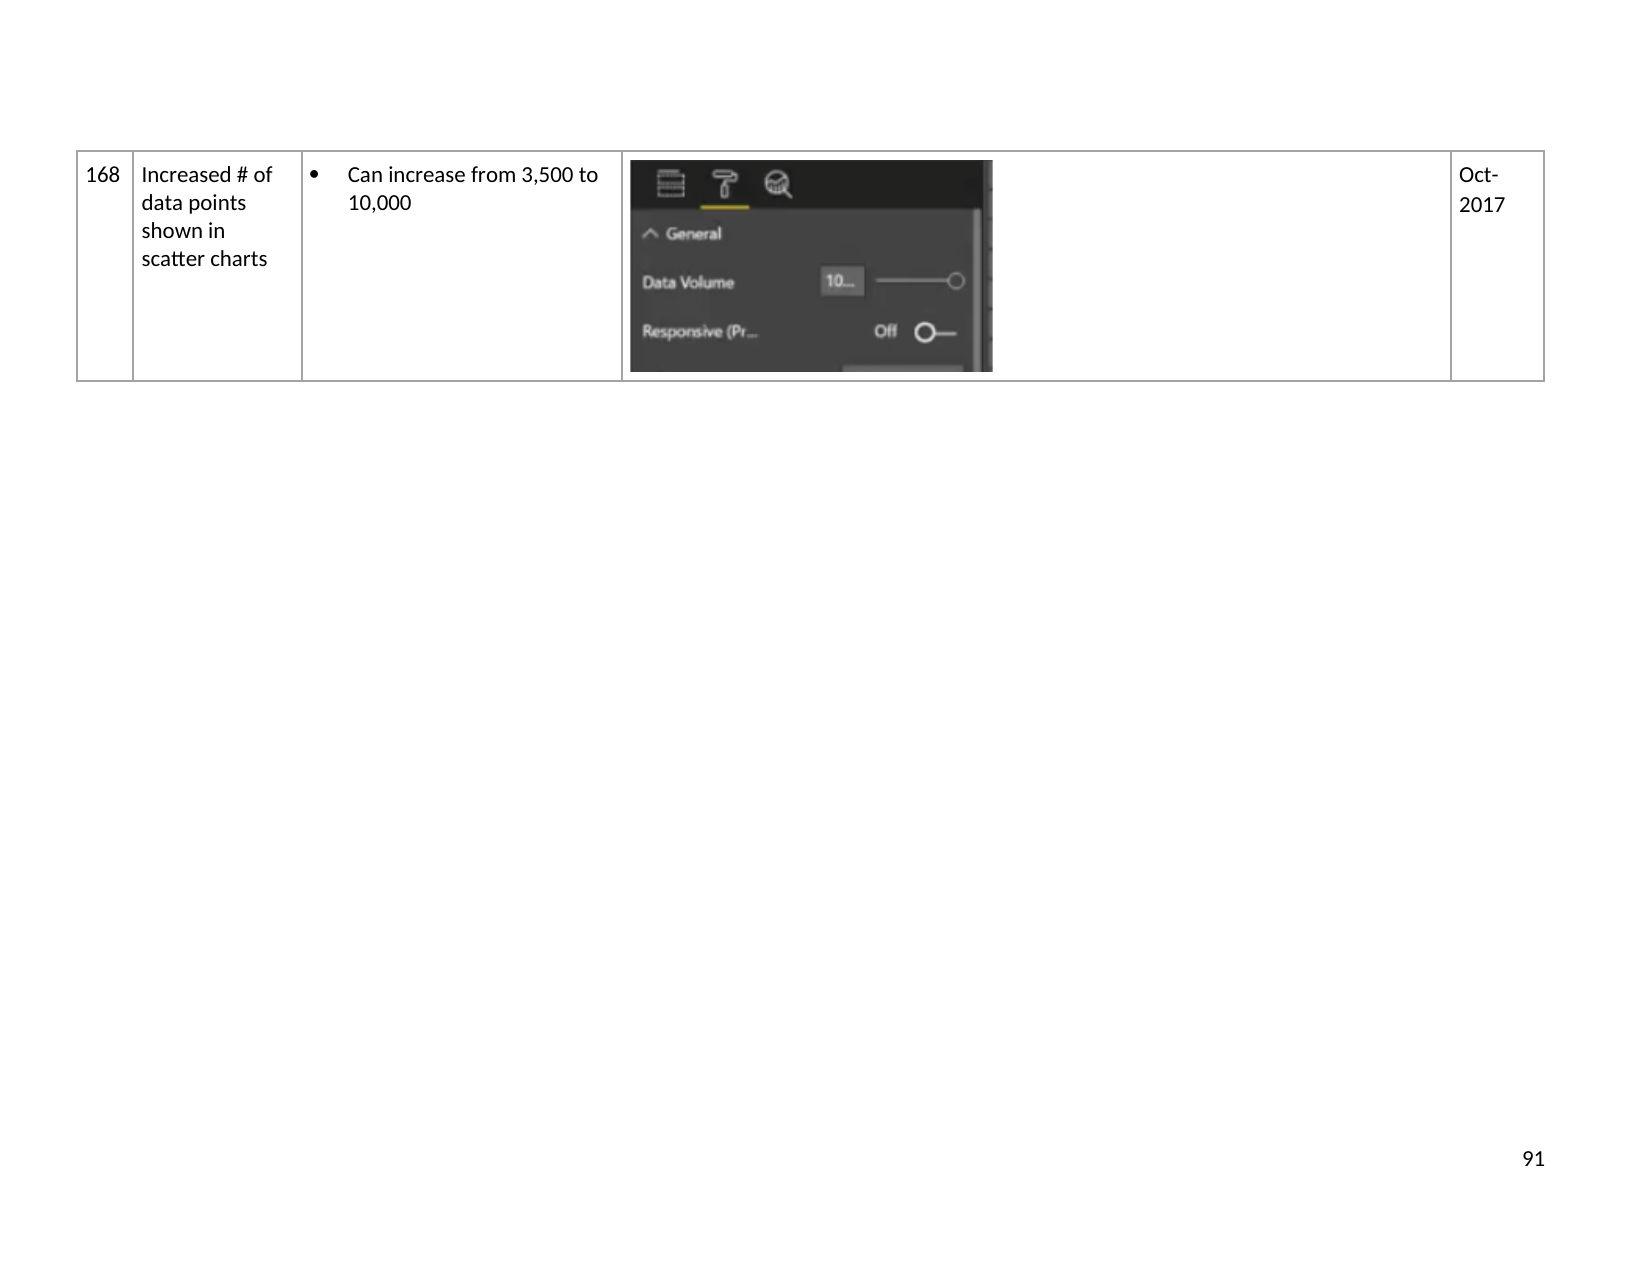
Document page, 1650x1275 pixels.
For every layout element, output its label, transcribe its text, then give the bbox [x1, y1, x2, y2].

table_cell Oct-2017 [1452, 152, 1543, 380]
table_cell [623, 152, 1450, 380]
picture [630, 160, 993, 372]
table_cell 168 [78, 152, 132, 380]
table_cell Increased # of data points shown in scatter charts [134, 152, 301, 380]
table_cell Can increase from 3,500 to 10,000 [303, 152, 621, 380]
